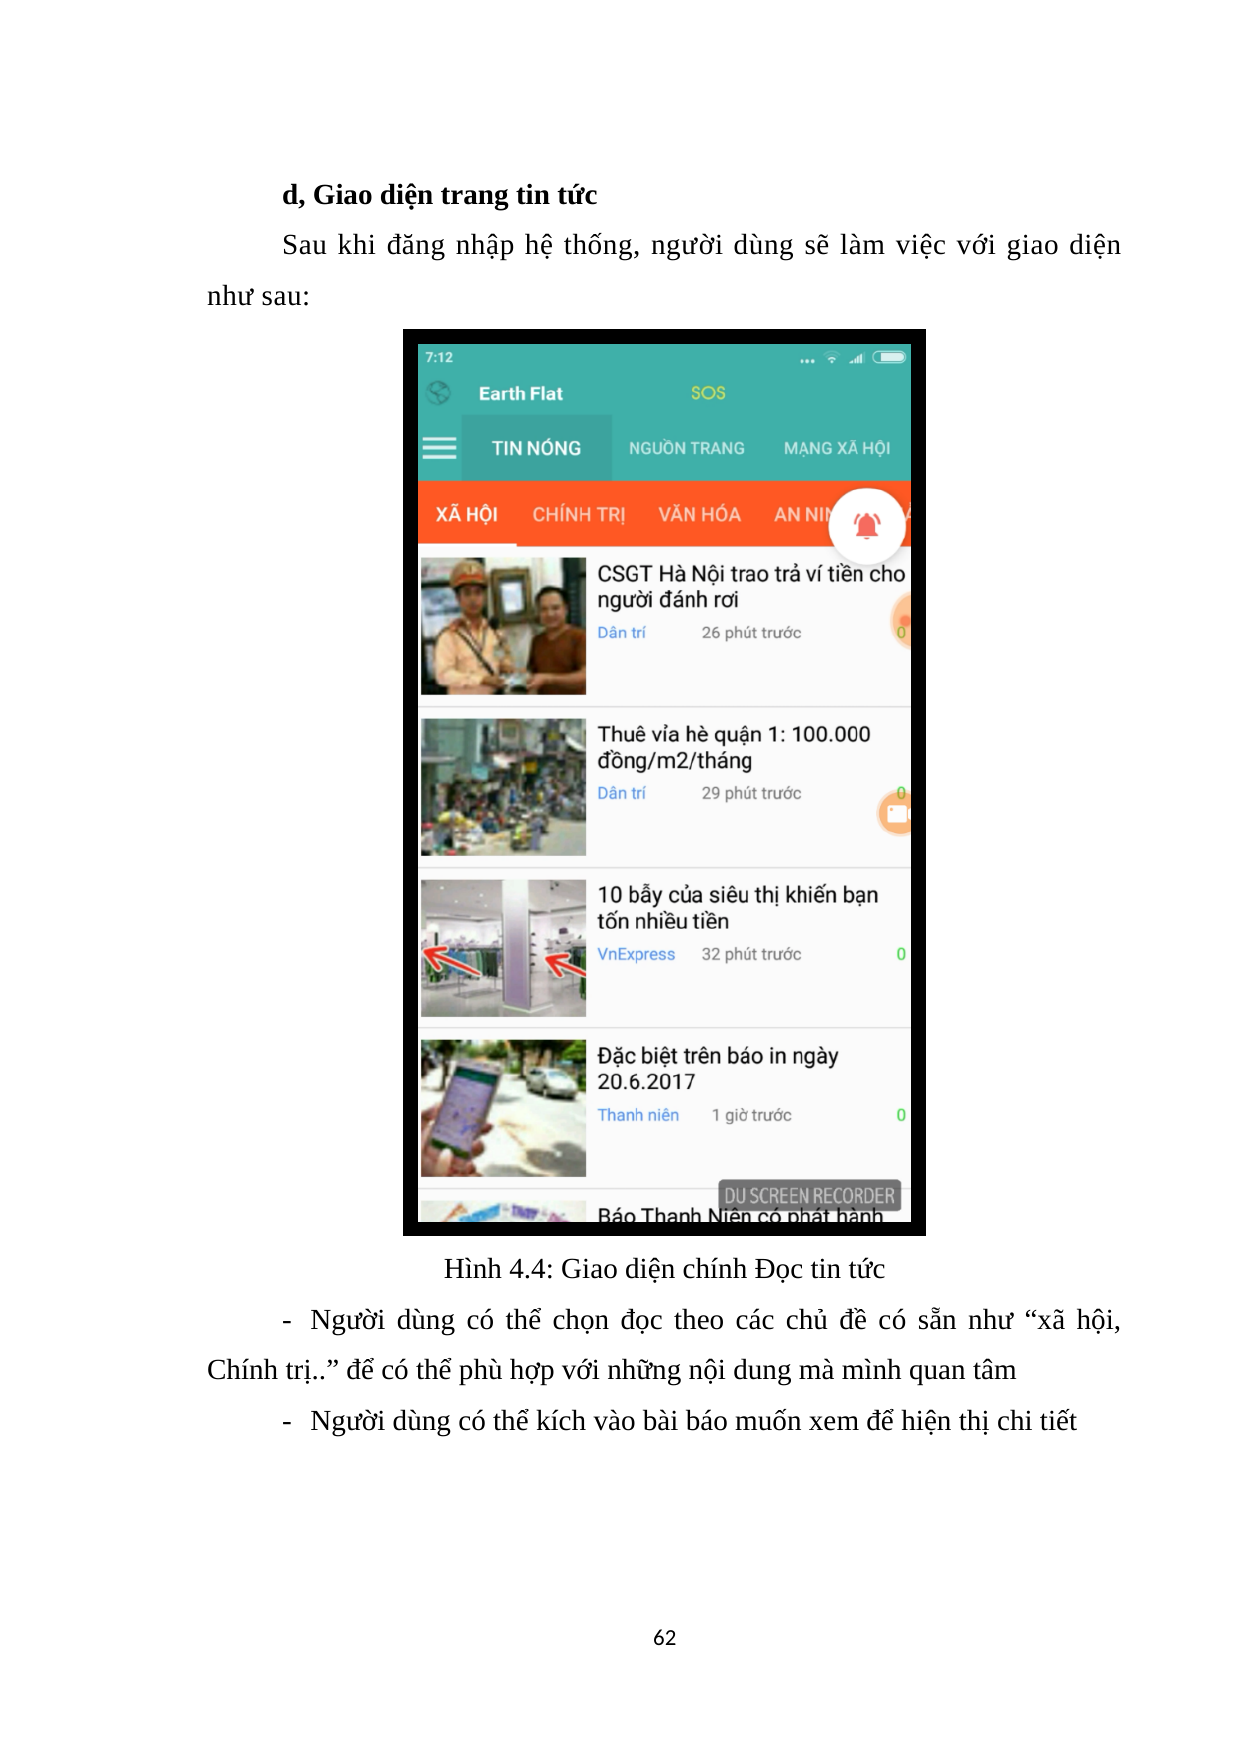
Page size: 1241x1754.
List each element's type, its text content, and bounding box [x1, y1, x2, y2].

list Người dùng có thể kích vào bài báo muốn xem để hiện thị chi tiết [207, 1403, 1122, 1436]
picture [418, 344, 911, 1222]
text Sau khi đăng nhập hệ thống, người dùng sẽ làm việc với giao diện như sau: [207, 227, 1122, 311]
text Hình 4.4: Giao diện chính Đọc tin tức [207, 1252, 1122, 1285]
text d, Giao diện trang tin tức [207, 177, 1122, 211]
list Người dùng có thể chọn đọc theo các chủ đề có sẵn như “xã hội, Chính trị..” để có thể phù hợp với những nội dung mà mình quan tâm [207, 1302, 1122, 1386]
